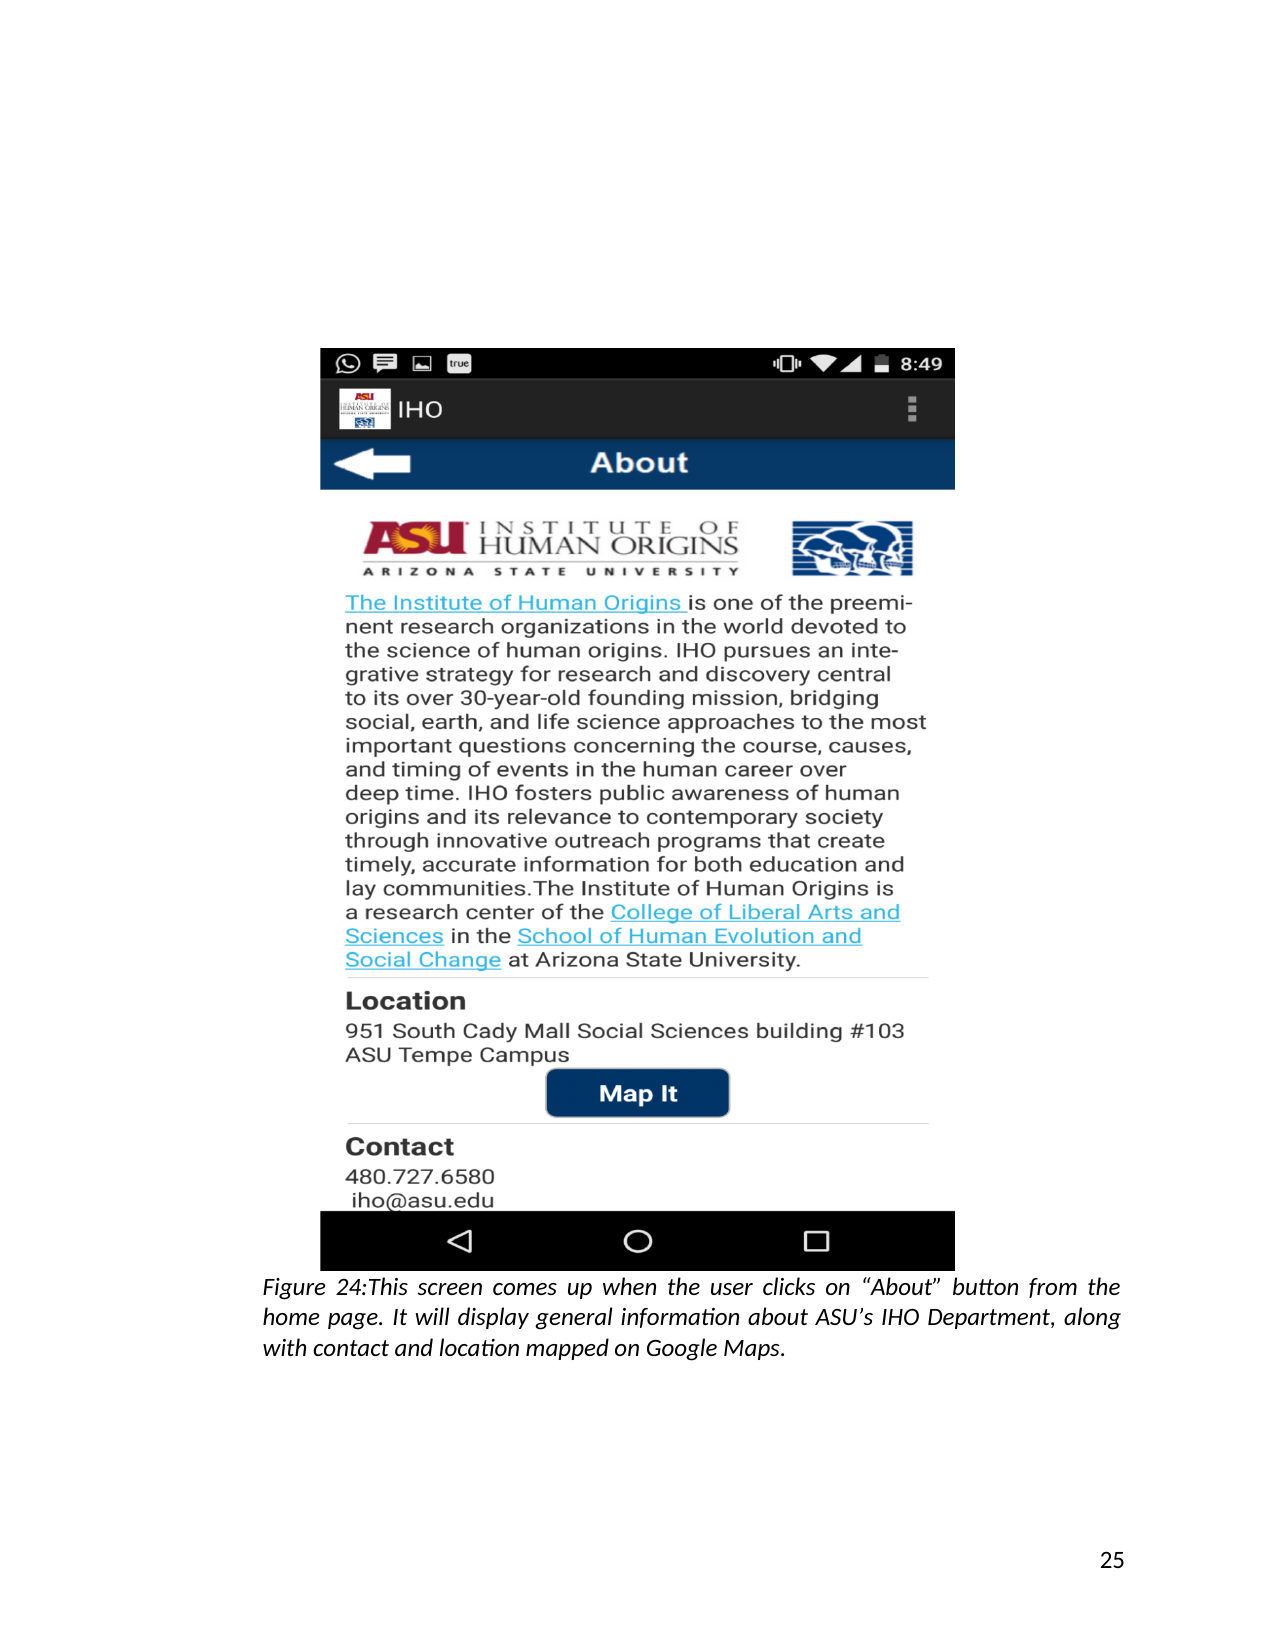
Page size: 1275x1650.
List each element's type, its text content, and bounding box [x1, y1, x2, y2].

picture [320, 348, 955, 1271]
